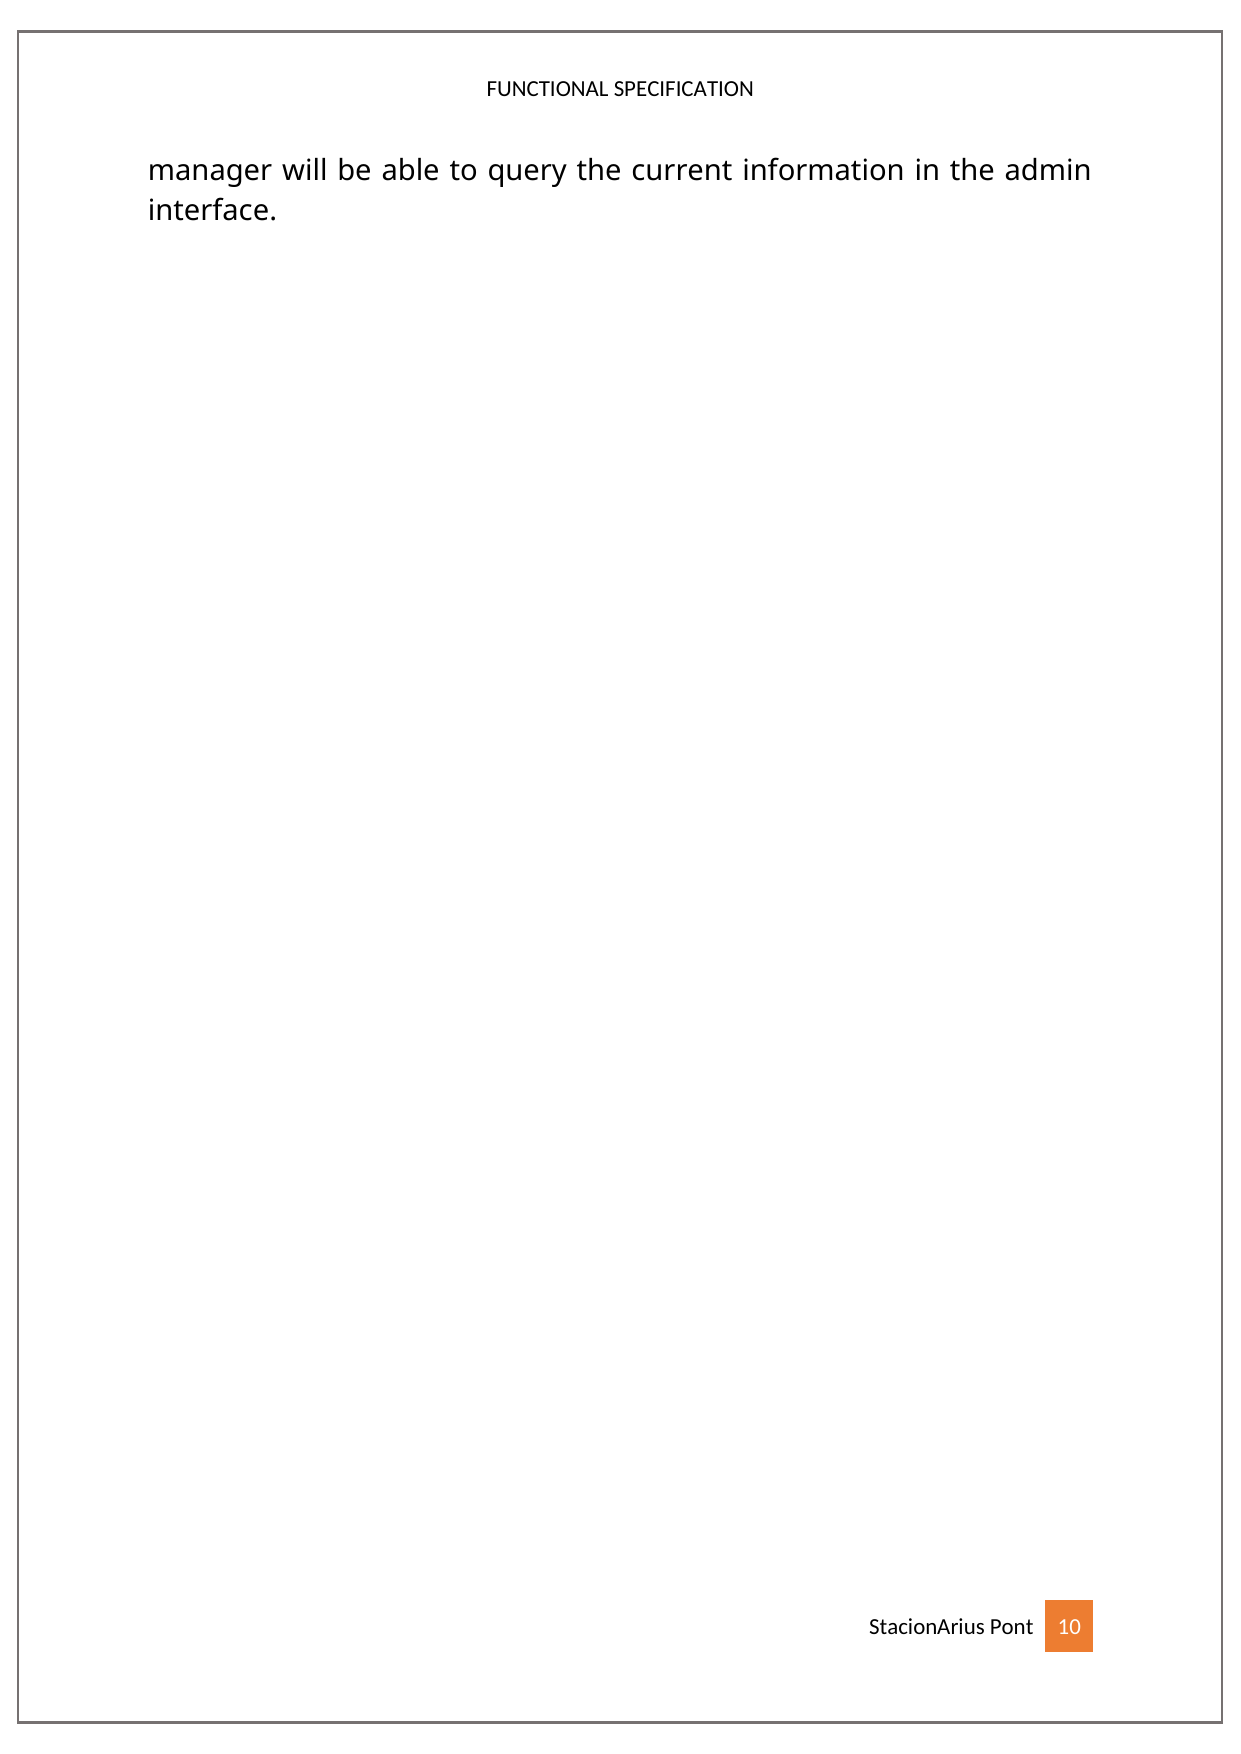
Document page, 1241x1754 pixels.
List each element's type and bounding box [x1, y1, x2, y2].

text [148, 149, 1093, 228]
